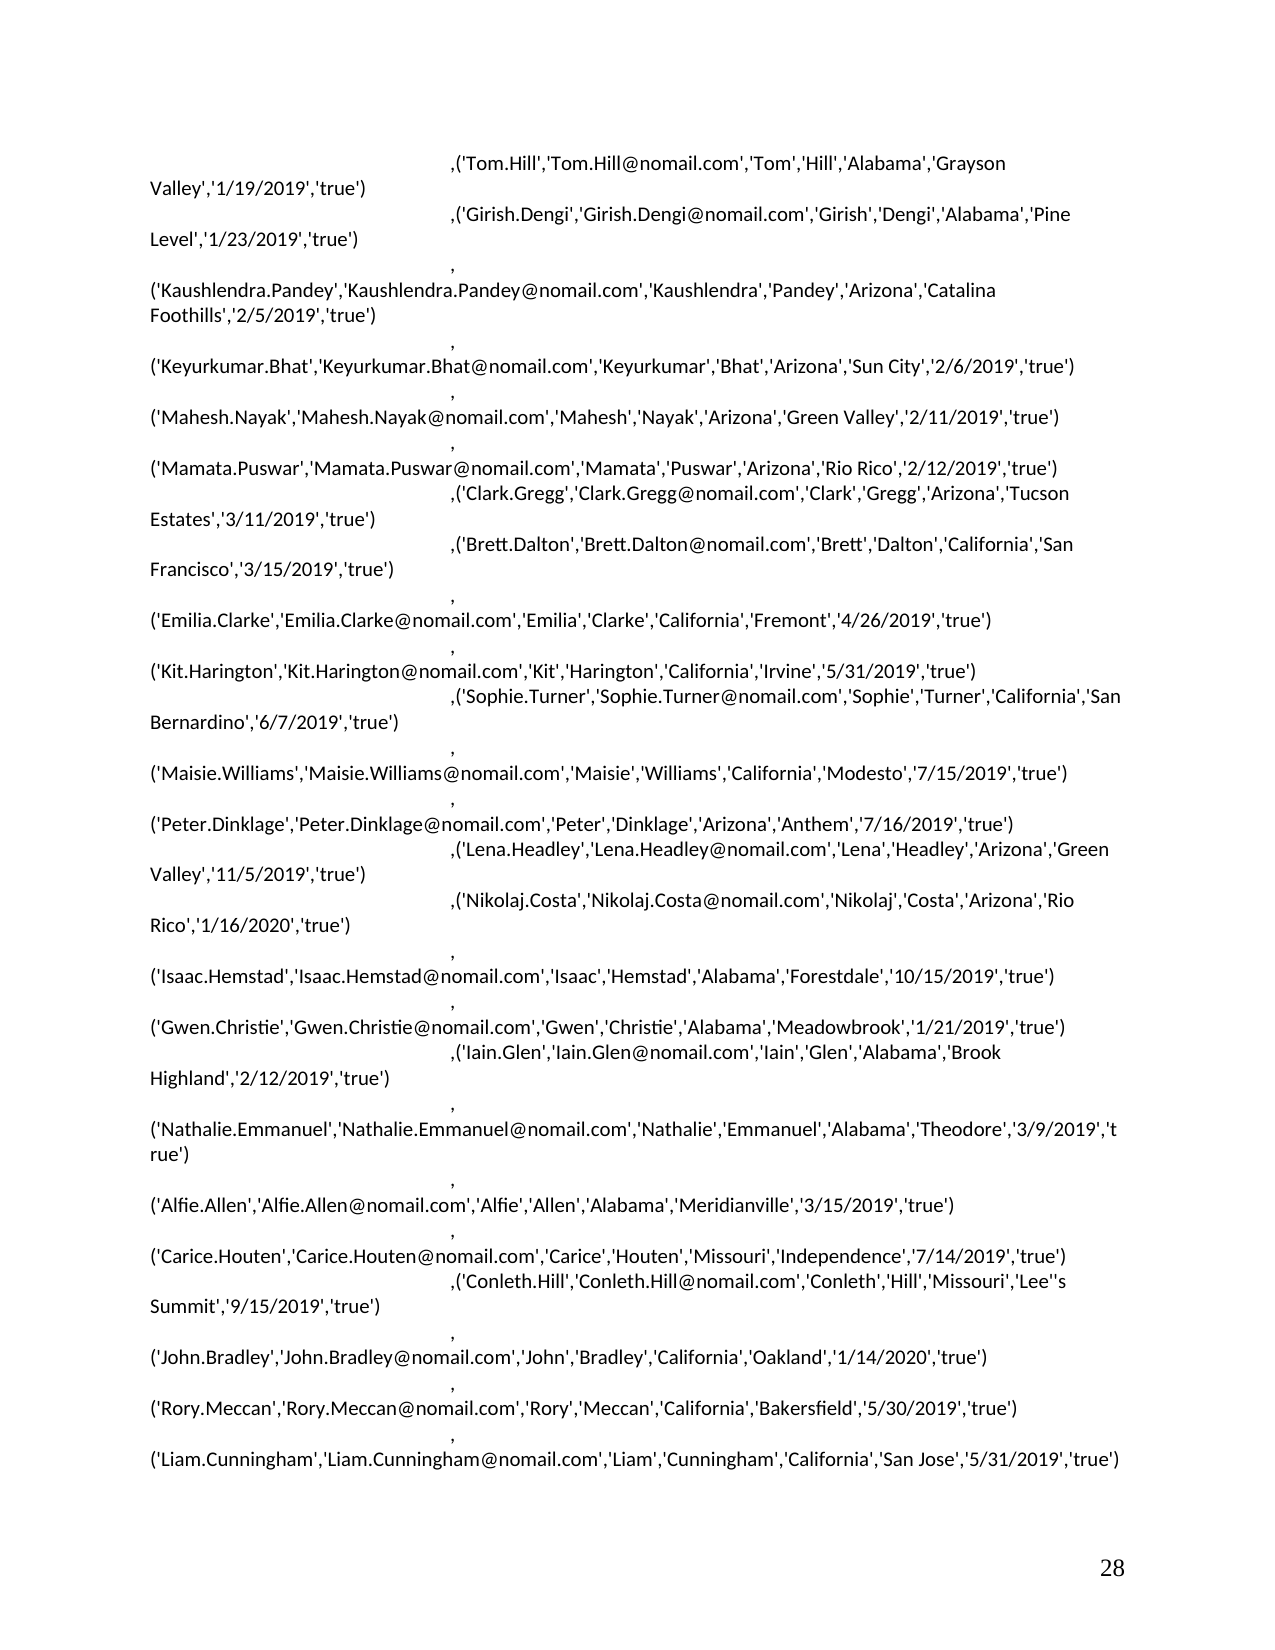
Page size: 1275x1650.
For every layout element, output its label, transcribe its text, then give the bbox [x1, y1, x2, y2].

text ,('Clark.Gregg','Clark.Gregg@nomail.com','Clark','Gregg','Arizona','Tucson Estates','3/11/2019','true') [150, 480, 1125, 531]
text ,('John.Bradley','John.Bradley@nomail.com','John','Bradley','California','Oakland','1/14/2020','true') [150, 1319, 1125, 1370]
text ,('Lena.Headley','Lena.Headley@nomail.com','Lena','Headley','Arizona','Green Valley','11/5/2019','true') [150, 836, 1125, 887]
text ,('Mamata.Puswar','Mamata.Puswar@nomail.com','Mamata','Puswar','Arizona','Rio Rico','2/12/2019','true') [150, 429, 1125, 480]
text ,('Mahesh.Nayak','Mahesh.Nayak@nomail.com','Mahesh','Nayak','Arizona','Green Valley','2/11/2019','true') [150, 379, 1125, 429]
text ,('Sophie.Turner','Sophie.Turner@nomail.com','Sophie','Turner','California','San Bernardino','6/7/2019','true') [150, 684, 1125, 734]
text ,('Kit.Harington','Kit.Harington@nomail.com','Kit','Harington','California','Irvine','5/31/2019','true') [150, 633, 1125, 684]
text ,('Conleth.Hill','Conleth.Hill@nomail.com','Conleth','Hill','Missouri','Lee''s Summit','9/15/2019','true') [150, 1268, 1125, 1319]
text ,('Kaushlendra.Pandey','Kaushlendra.Pandey@nomail.com','Kaushlendra','Pandey','Arizona','Catalina Foothills','2/5/2019','true') [150, 252, 1125, 328]
text ,('Iain.Glen','Iain.Glen@nomail.com','Iain','Glen','Alabama','Brook Highland','2/12/2019','true') [150, 1039, 1125, 1090]
text ,('Rory.Meccan','Rory.Meccan@nomail.com','Rory','Meccan','California','Bakersfield','5/30/2019','true') [150, 1370, 1125, 1421]
text ,('Liam.Cunningham','Liam.Cunningham@nomail.com','Liam','Cunningham','California','San Jose','5/31/2019','true') [150, 1421, 1125, 1472]
text ,('Nathalie.Emmanuel','Nathalie.Emmanuel@nomail.com','Nathalie','Emmanuel','Alabama','Theodore','3/9/2019','true') [150, 1090, 1125, 1167]
text ,('Peter.Dinklage','Peter.Dinklage@nomail.com','Peter','Dinklage','Arizona','Anthem','7/16/2019','true') [150, 785, 1125, 836]
text ,('Girish.Dengi','Girish.Dengi@nomail.com','Girish','Dengi','Alabama','Pine Level','1/23/2019','true') [150, 201, 1125, 252]
text ,('Keyurkumar.Bhat','Keyurkumar.Bhat@nomail.com','Keyurkumar','Bhat','Arizona','Sun City','2/6/2019','true') [150, 328, 1125, 379]
text ,('Emilia.Clarke','Emilia.Clarke@nomail.com','Emilia','Clarke','California','Fremont','4/26/2019','true') [150, 582, 1125, 633]
text ,('Nikolaj.Costa','Nikolaj.Costa@nomail.com','Nikolaj','Costa','Arizona','Rio Rico','1/16/2020','true') [150, 887, 1125, 938]
text ,('Isaac.Hemstad','Isaac.Hemstad@nomail.com','Isaac','Hemstad','Alabama','Forestdale','10/15/2019','true') [150, 938, 1125, 989]
text ,('Tom.Hill','Tom.Hill@nomail.com','Tom','Hill','Alabama','Grayson Valley','1/19/2019','true') [150, 150, 1125, 201]
text ,('Gwen.Christie','Gwen.Christie@nomail.com','Gwen','Christie','Alabama','Meadowbrook','1/21/2019','true') [150, 989, 1125, 1039]
text ,('Maisie.Williams','Maisie.Williams@nomail.com','Maisie','Williams','California','Modesto','7/15/2019','true') [150, 734, 1125, 785]
text ,('Alfie.Allen','Alfie.Allen@nomail.com','Alfie','Allen','Alabama','Meridianville','3/15/2019','true') [150, 1167, 1125, 1217]
text ,('Carice.Houten','Carice.Houten@nomail.com','Carice','Houten','Missouri','Independence','7/14/2019','true') [150, 1217, 1125, 1268]
text ,('Brett.Dalton','Brett.Dalton@nomail.com','Brett','Dalton','California','San Francisco','3/15/2019','true') [150, 531, 1125, 582]
